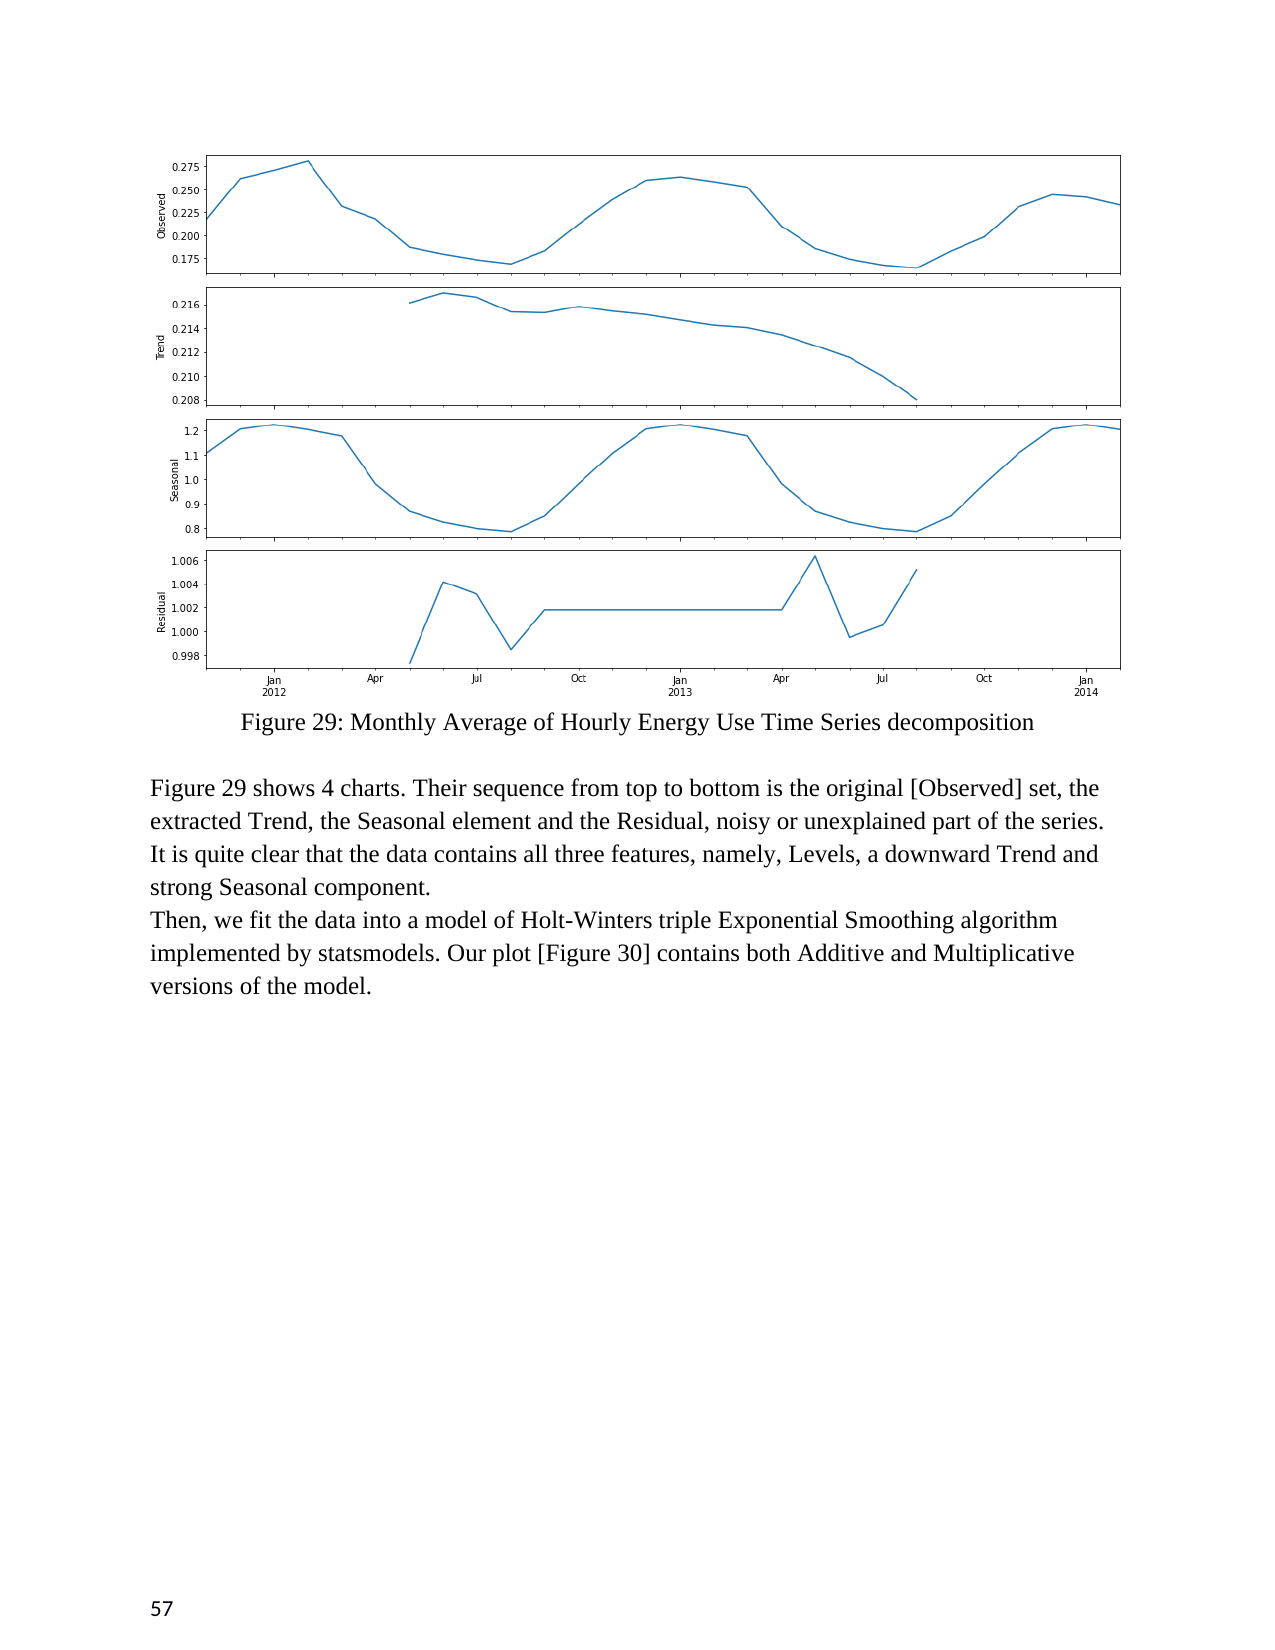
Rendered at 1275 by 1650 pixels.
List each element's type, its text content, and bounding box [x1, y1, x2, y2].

text Figure 29 shows 4 charts. Their sequence from top to bottom is the original [Observed] set, the extracted Trend, the Seasonal element and the Residual, noisy or unexplained part of the series. [150, 773, 1125, 835]
text Figure 29: Monthly Average of Hourly Energy Use Time Series decomposition [150, 707, 1125, 736]
text Then, we fit the data into a model of Holt-Winters triple Exponential Smoothing algorithm implemented by statsmodels. Our plot [Figure 30] contains both Additive and Multiplicative versions of the model. [150, 905, 1125, 1000]
picture [150, 150, 1125, 703]
text It is quite clear that the data contains all three features, namely, Levels, a downward Trend and strong Seasonal component. [150, 839, 1125, 901]
